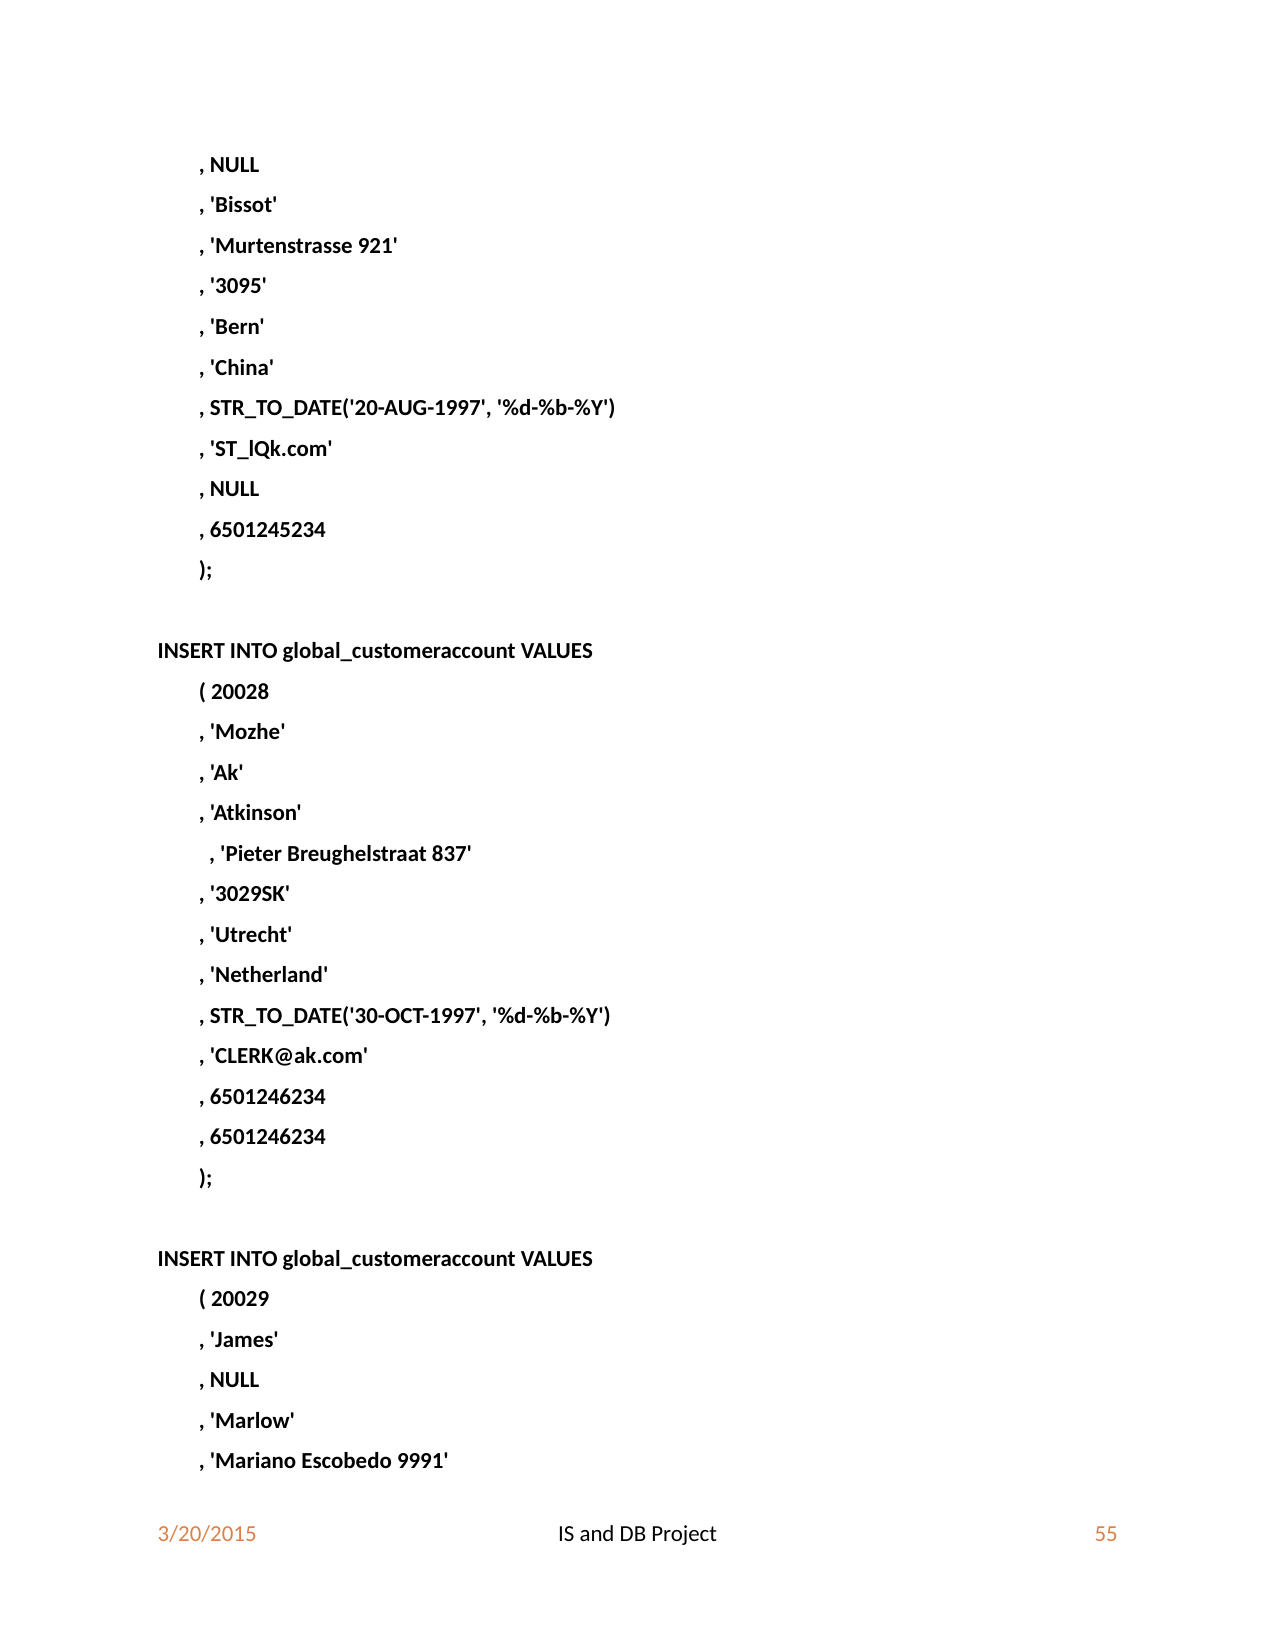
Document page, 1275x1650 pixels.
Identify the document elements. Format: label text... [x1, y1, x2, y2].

text ( 20028 [157, 677, 1117, 705]
text , 6501246234 [157, 1082, 1117, 1110]
text , 'China' [157, 353, 1117, 381]
text , 'Bern' [157, 312, 1117, 340]
text INSERT INTO global_customeraccount VALUES [157, 636, 1117, 664]
text , 'Bissot' [157, 191, 1117, 218]
text , 'Netherland' [157, 960, 1117, 988]
text , 'Mariano Escobedo 9991' [157, 1447, 1117, 1475]
text , 6501245234 [157, 515, 1117, 543]
text , '3029SK' [157, 879, 1117, 907]
text ); [157, 1163, 1117, 1191]
text , STR_TO_DATE('30-OCT-1997', '%d-%b-%Y') [157, 1001, 1117, 1029]
text , 'Pieter Breughelstraat 837' [157, 839, 1117, 867]
text , NULL [157, 1366, 1117, 1394]
text , 'Ak' [157, 758, 1117, 786]
text , 'Utrecht' [157, 920, 1117, 948]
text , NULL [157, 150, 1117, 178]
text , 'Murtenstrasse 921' [157, 231, 1117, 259]
text , 'James' [157, 1325, 1117, 1353]
text INSERT INTO global_customeraccount VALUES [157, 1244, 1117, 1272]
text , 6501246234 [157, 1122, 1117, 1151]
text , 'Marlow' [157, 1406, 1117, 1434]
text , 'Mozhe' [157, 717, 1117, 745]
text , 'CLERK@ak.com' [157, 1041, 1117, 1069]
text , STR_TO_DATE('20-AUG-1997', '%d-%b-%Y') [157, 393, 1117, 421]
text ( 20029 [157, 1284, 1117, 1313]
text , 'ST_lQk.com' [157, 434, 1117, 462]
text , '3095' [157, 272, 1117, 299]
text ); [157, 555, 1117, 583]
text , 'Atkinson' [157, 798, 1117, 826]
text , NULL [157, 474, 1117, 502]
